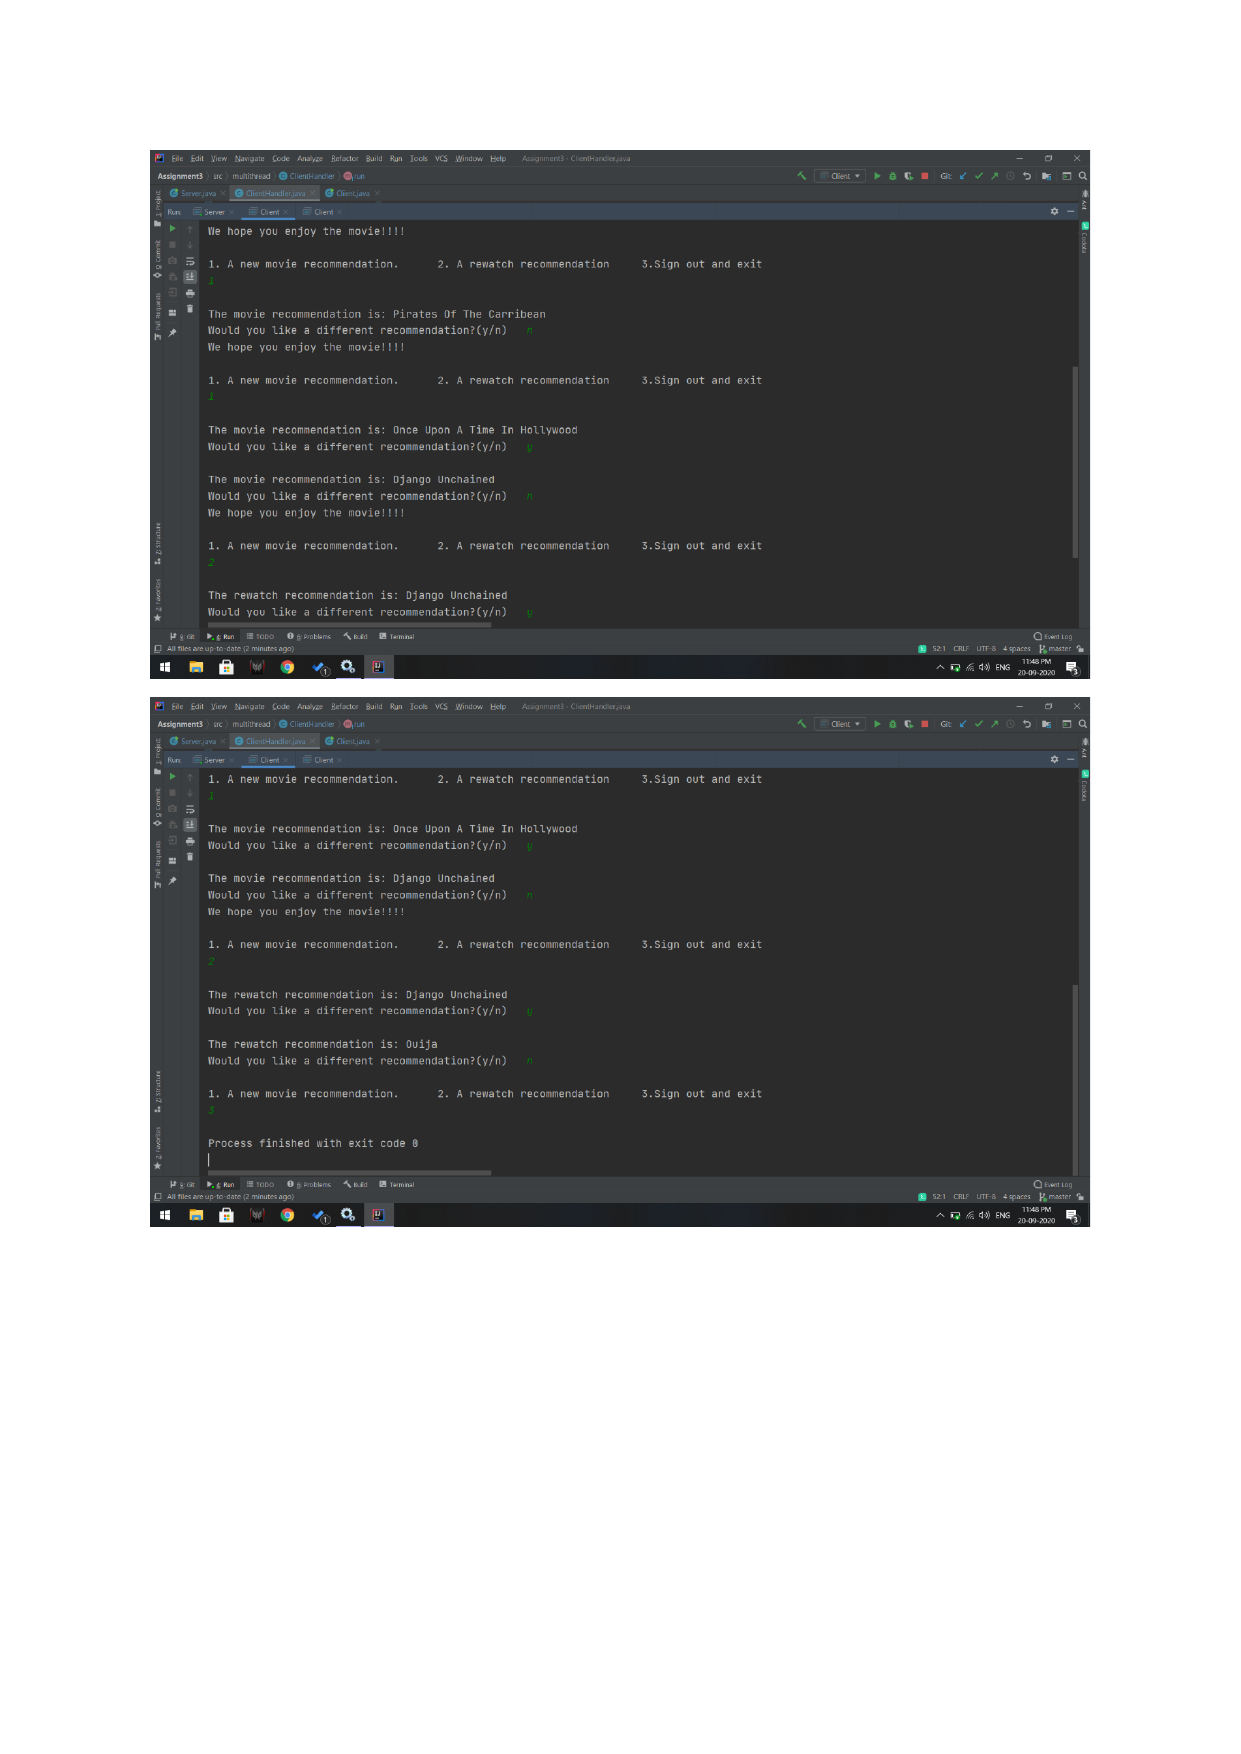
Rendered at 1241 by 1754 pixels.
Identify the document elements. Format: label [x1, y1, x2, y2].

picture [150, 697, 1091, 1227]
picture [150, 150, 1091, 679]
